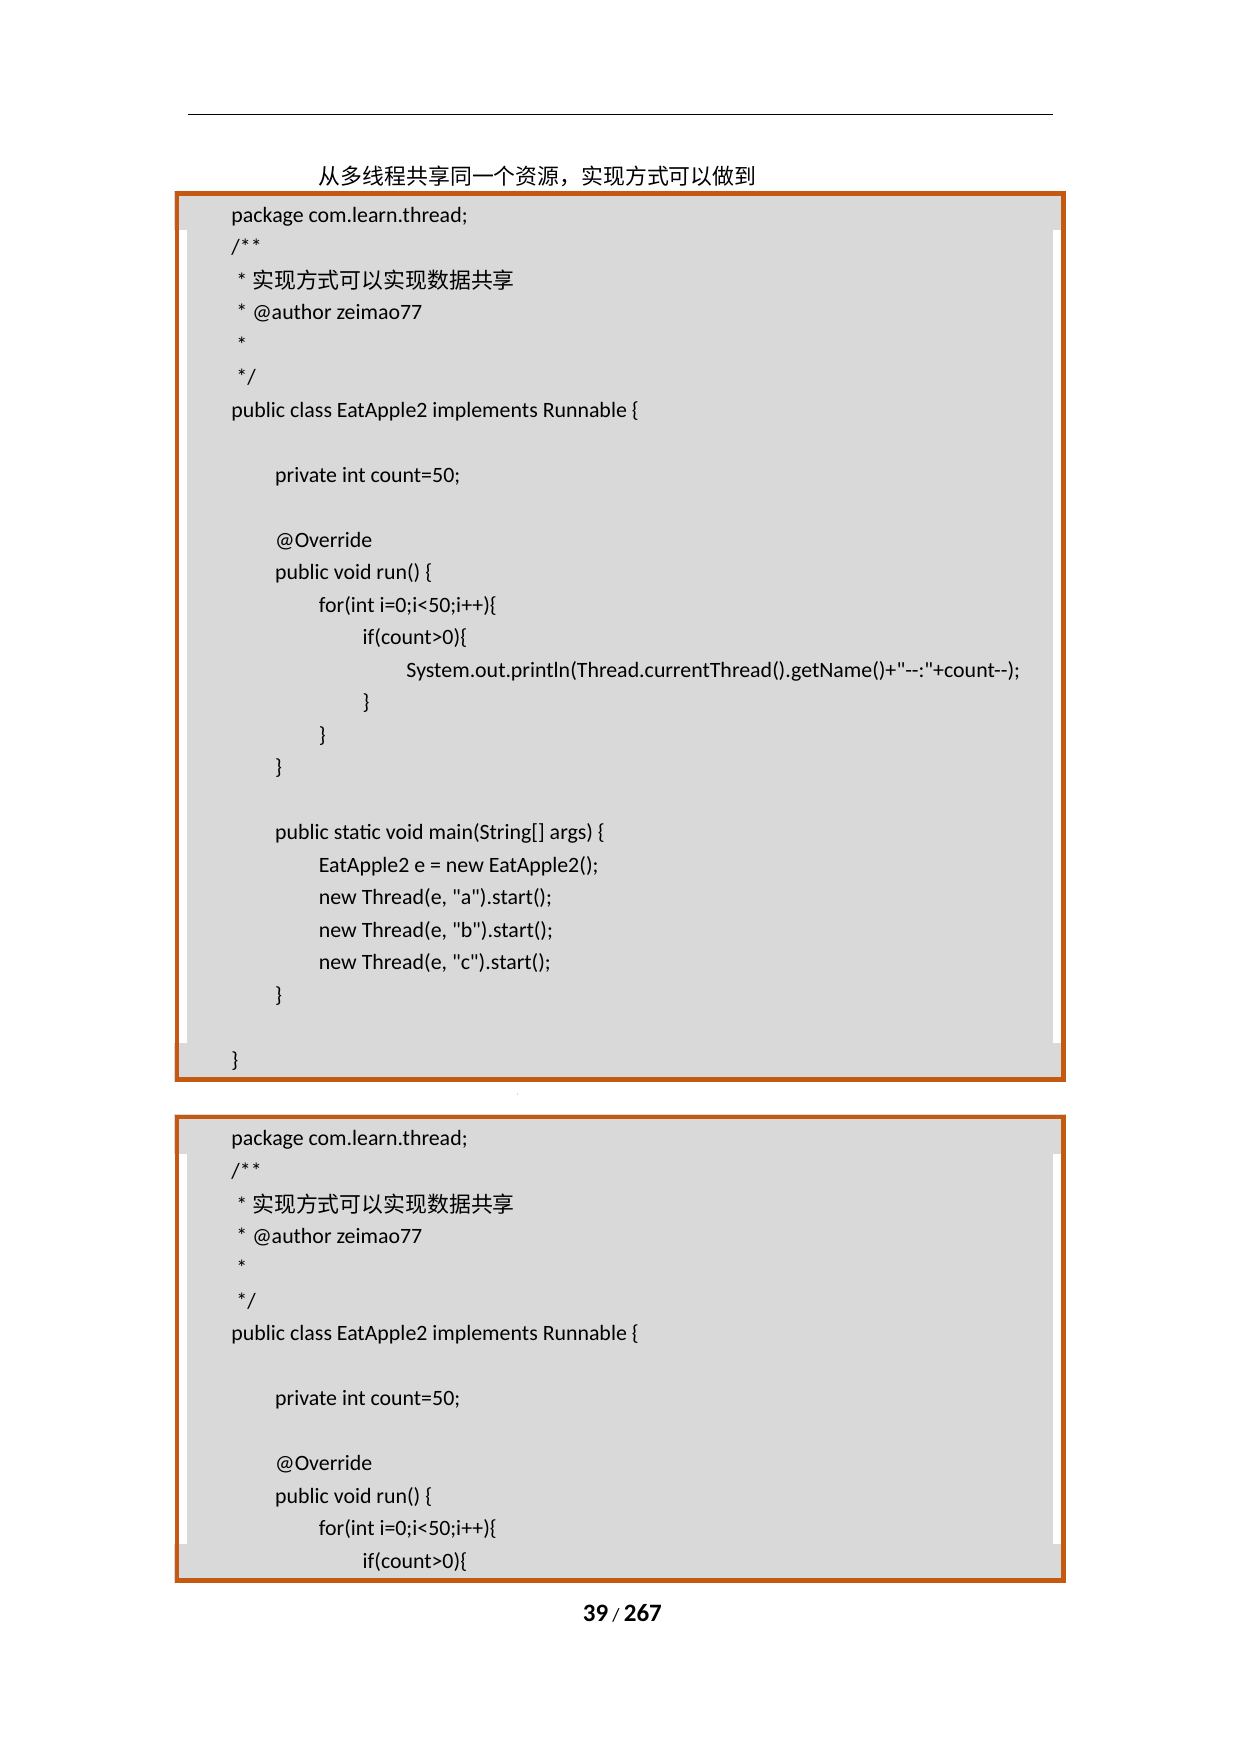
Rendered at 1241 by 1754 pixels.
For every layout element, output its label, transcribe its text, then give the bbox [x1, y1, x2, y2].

text @Override [187, 523, 1053, 555]
text * 实现方式可以实现数据共享 [187, 1186, 1053, 1219]
text private int count=50; [187, 458, 1053, 490]
text for(int i=0;i<50;i++){ [187, 588, 1053, 620]
text public static void main(String[] args) { [187, 815, 1053, 848]
text new Thread(e, "a").start(); [187, 880, 1053, 913]
text * [187, 1251, 1053, 1284]
text public class EatApple2 implements Runnable { [187, 1316, 1053, 1349]
text public class EatApple2 implements Runnable { [187, 393, 1053, 425]
text System.out.println(Thread.currentThread().getName()+"--:"+count--); [187, 653, 1053, 685]
text * @author zeimao77 [187, 1219, 1053, 1251]
text } [187, 685, 1053, 718]
text package com.learn.thread; [179, 1119, 1061, 1154]
text /** [187, 1154, 1053, 1186]
text * @author zeimao77 [187, 295, 1053, 328]
text EatApple2 e = new EatApple2(); [187, 848, 1053, 880]
text * 实现方式可以实现数据共享 [187, 263, 1053, 295]
text */ [187, 1284, 1053, 1316]
text */ [187, 360, 1053, 393]
text } [187, 718, 1053, 750]
text /** [187, 230, 1053, 263]
text new Thread(e, "c").start(); [187, 945, 1053, 978]
text new Thread(e, "b").start(); [187, 913, 1053, 945]
text } [179, 1036, 1061, 1077]
text if(count>0){ [179, 1537, 1061, 1578]
text } [187, 978, 1053, 1010]
text package com.learn.thread; [179, 196, 1061, 230]
text for(int i=0;i<50;i++){ [187, 1511, 1053, 1537]
text 从多线程共享同一个资源，实现方式可以做到 [187, 158, 1053, 191]
text public void run() { [187, 1479, 1053, 1511]
text public void run() { [187, 555, 1053, 588]
text @Override [187, 1446, 1053, 1479]
text if(count>0){ [187, 620, 1053, 653]
text * [187, 328, 1053, 360]
text } [187, 750, 1053, 783]
text private int count=50; [187, 1381, 1053, 1414]
